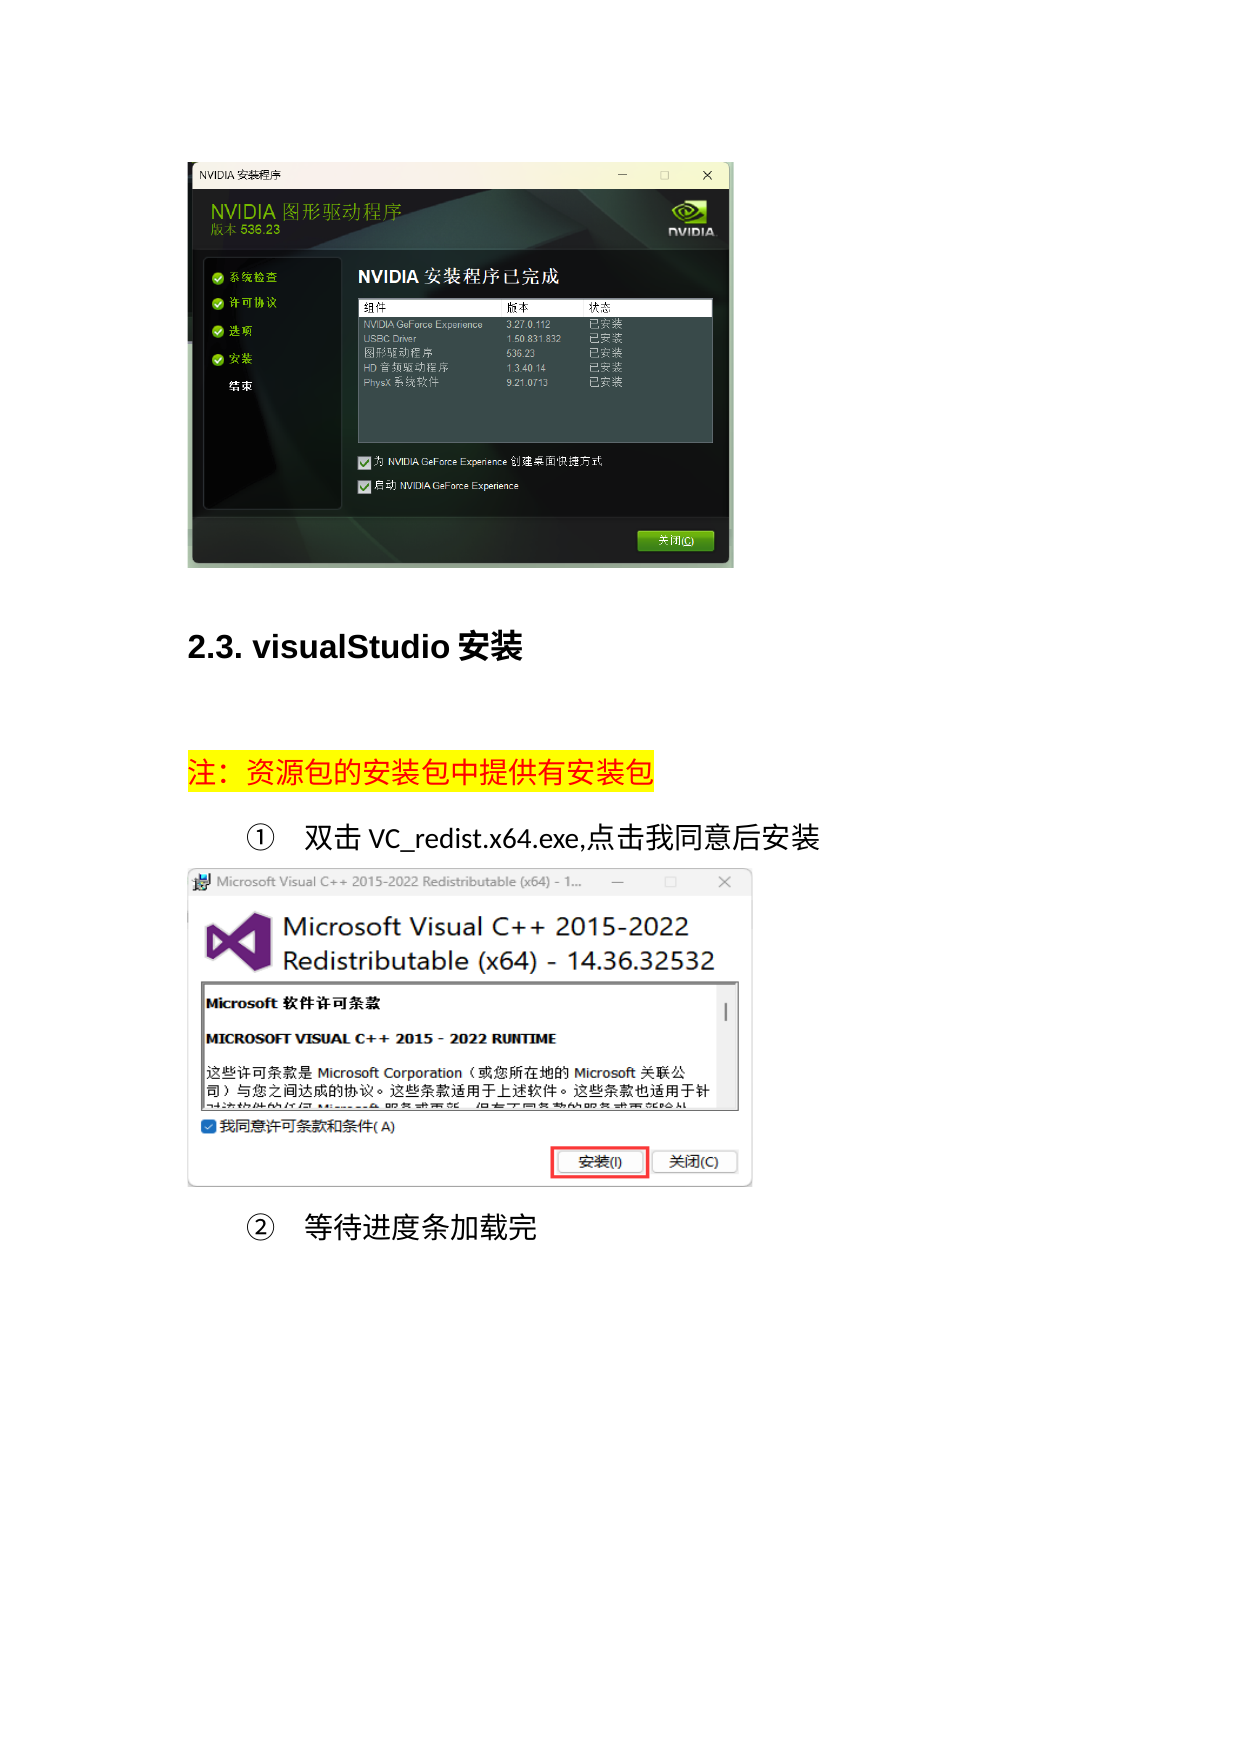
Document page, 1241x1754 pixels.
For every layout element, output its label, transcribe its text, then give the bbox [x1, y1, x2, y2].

list 双击VC_redist.x64.exe,点击我同意后安装 [187, 803, 1053, 868]
list 注：资源包的安装包中提供有安装包 [187, 738, 1053, 803]
picture [187, 868, 753, 1187]
picture [187, 162, 734, 568]
subtitle 2.3. visualStudio安装 [187, 612, 1053, 677]
list 等待进度条加载完 [187, 1193, 1053, 1258]
